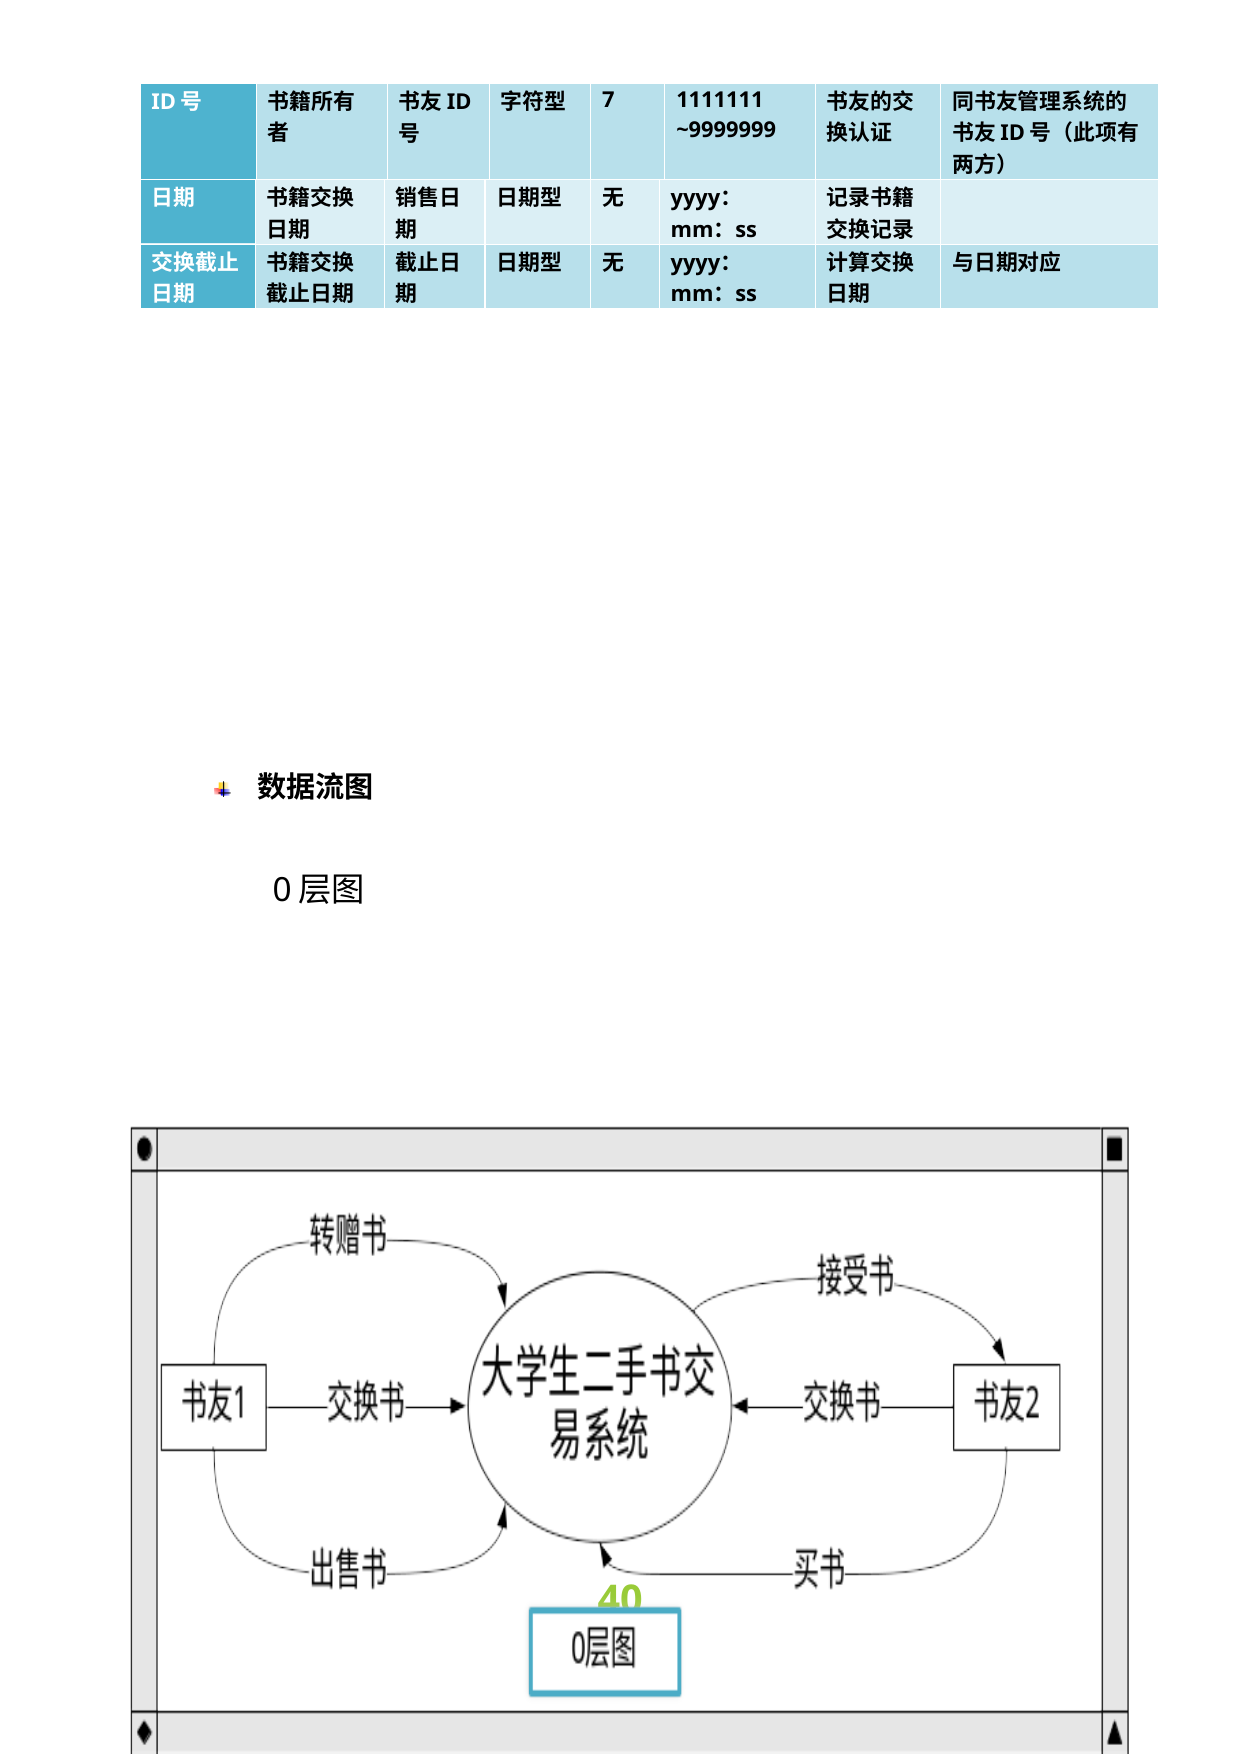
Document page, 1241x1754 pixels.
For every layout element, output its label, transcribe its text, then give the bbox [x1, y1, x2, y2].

list 数据流图 [213, 763, 1071, 806]
table_cell 书籍交换截止日期 [256, 245, 384, 308]
table_cell yyyy：mm：ss [660, 180, 815, 243]
table_cell ID号 [141, 84, 256, 179]
table_cell 截止日期 [385, 245, 484, 308]
table_cell 交换截止日期 [141, 245, 255, 308]
table_cell 1111111 ~9999999 [665, 84, 815, 179]
table_cell 书友ID号 [388, 84, 489, 179]
table_cell 记录书籍交换记录 [816, 180, 940, 243]
table_cell 同书友管理系统的书友ID号（此项有两方） [941, 84, 1158, 179]
table_cell 日期型 [486, 245, 590, 308]
table_cell 销售日期 [385, 180, 484, 243]
table_cell 日期 [141, 180, 255, 243]
table_cell 7 [591, 84, 664, 179]
table_cell 字符型 [490, 84, 590, 179]
table_cell 书友的交换认证 [816, 84, 940, 179]
table_cell 日期型 [486, 180, 590, 243]
table_cell 与日期对应 [941, 245, 1158, 308]
picture [214, 780, 231, 797]
table_cell 无 [591, 180, 659, 243]
table_cell 计算交换日期 [816, 245, 940, 308]
list 0层图 [272, 862, 1071, 911]
table_cell yyyy：mm：ss [660, 245, 815, 308]
table_cell 无 [591, 245, 659, 308]
table_cell 书籍交换日期 [256, 180, 384, 243]
table_cell 书籍所有者 [257, 84, 387, 179]
table_cell [941, 180, 1158, 243]
